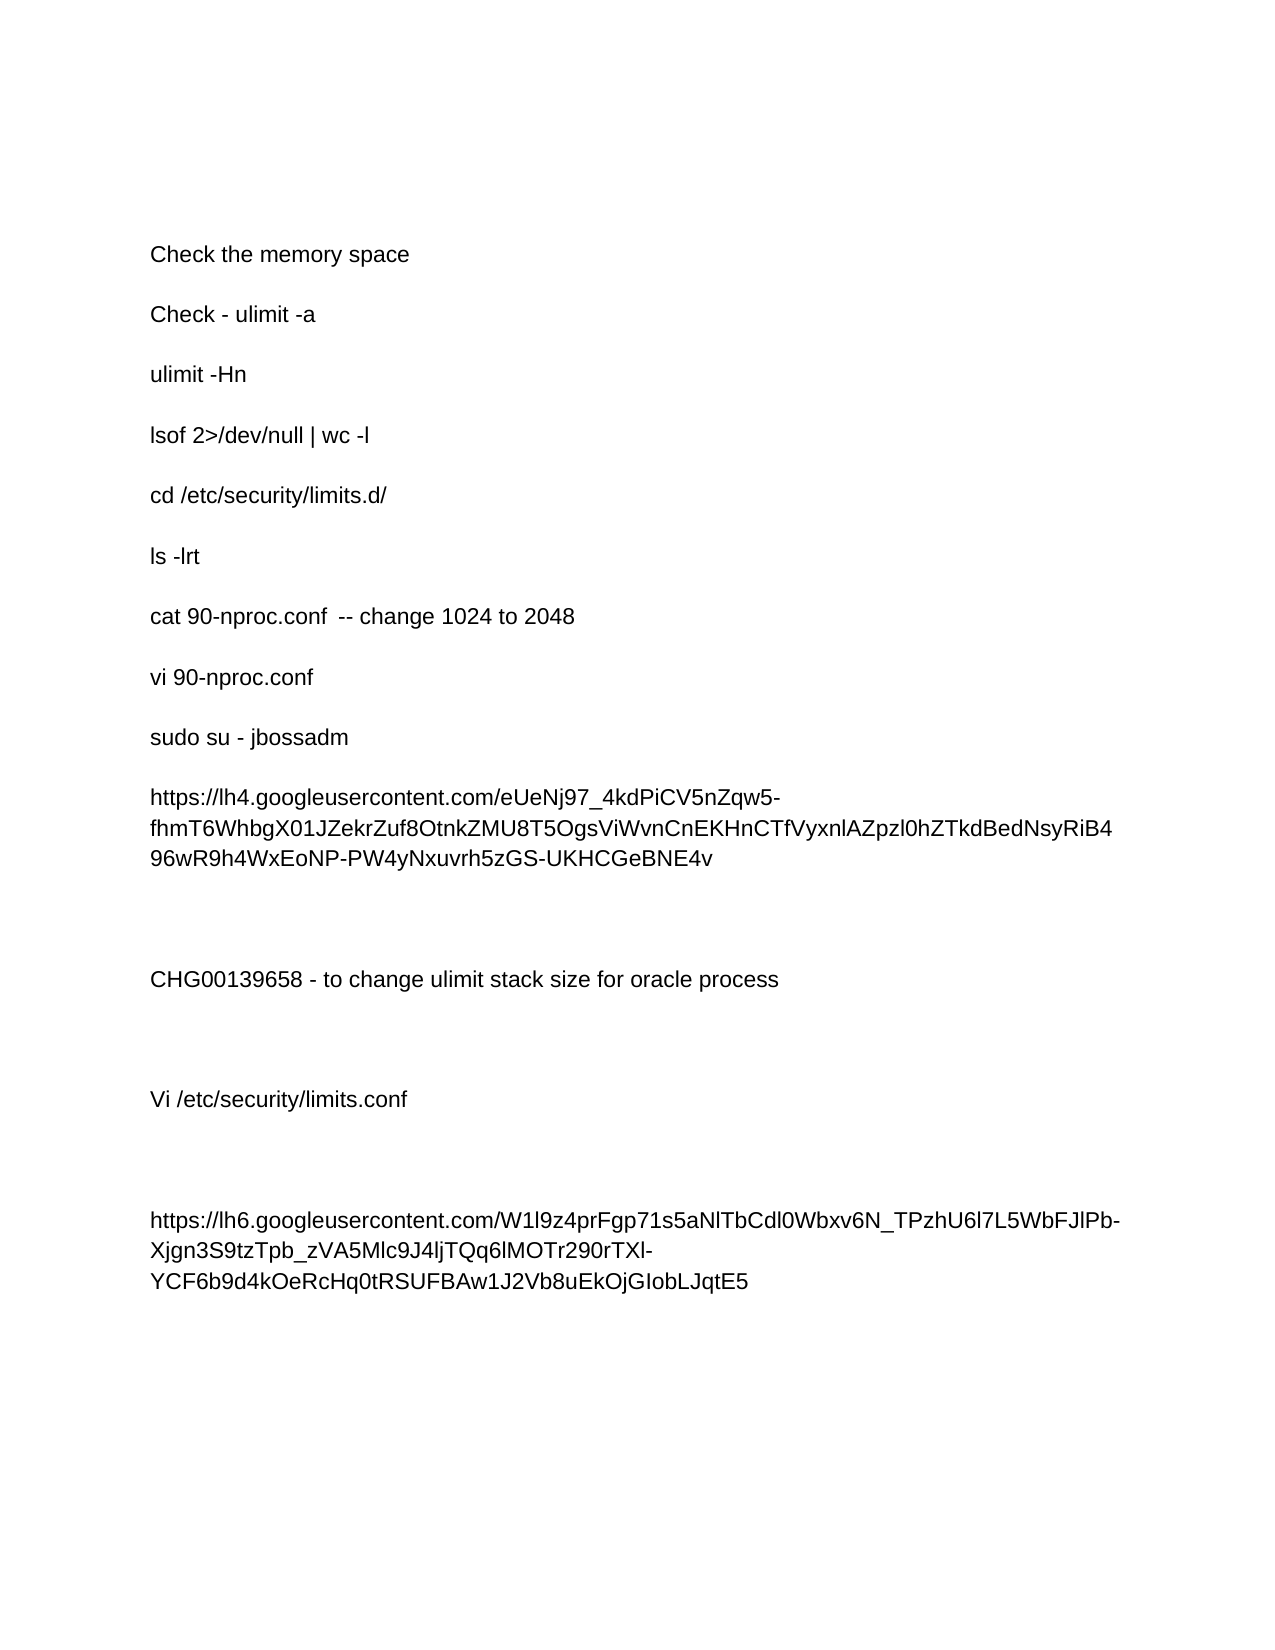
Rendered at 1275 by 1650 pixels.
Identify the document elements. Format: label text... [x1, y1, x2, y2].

text CHG00139658 - to change ulimit stack size for oracle process [150, 966, 1125, 992]
text lsof 2>/dev/null | wc -l [150, 422, 1125, 448]
text ulimit -Hn [150, 361, 1125, 388]
text vi 90-nproc.conf [150, 663, 1125, 690]
text cd /etc/security/limits.d/ [150, 482, 1125, 509]
text https://lh4.googleusercontent.com/eUeNj97_4kdPiCV5nZqw5-fhmT6WhbgX01JZekrZuf8OtnkZMU8T5OgsViWvnCnEKHnCTfVyxnlAZpzl0hZTkdBedNsyRiB496wR9h4WxEoNP-PW4yNxuvrh5zGS-UKHCGeBNE4v [150, 784, 1125, 871]
text sudo su - jbossadm [150, 724, 1125, 750]
text Check the memory space [150, 241, 1125, 267]
text https://lh6.googleusercontent.com/W1l9z4prFgp71s5aNlTbCdl0Wbxv6N_TPzhU6l7L5WbFJlPb-Xjgn3S9tzTpb_zVA5Mlc9J4ljTQq6lMOTr290rTXl-YCF6b9d4kOeRcHq0tRSUFBAw1J2Vb8uEkOjGIobLJqtE5 [150, 1207, 1125, 1294]
text Check - ulimit -a [150, 301, 1125, 327]
text ls -lrt [150, 543, 1125, 569]
text cat 90-nproc.conf -- change 1024 to 2048 [150, 603, 1125, 629]
text Vi /etc/security/limits.conf [150, 1086, 1125, 1113]
